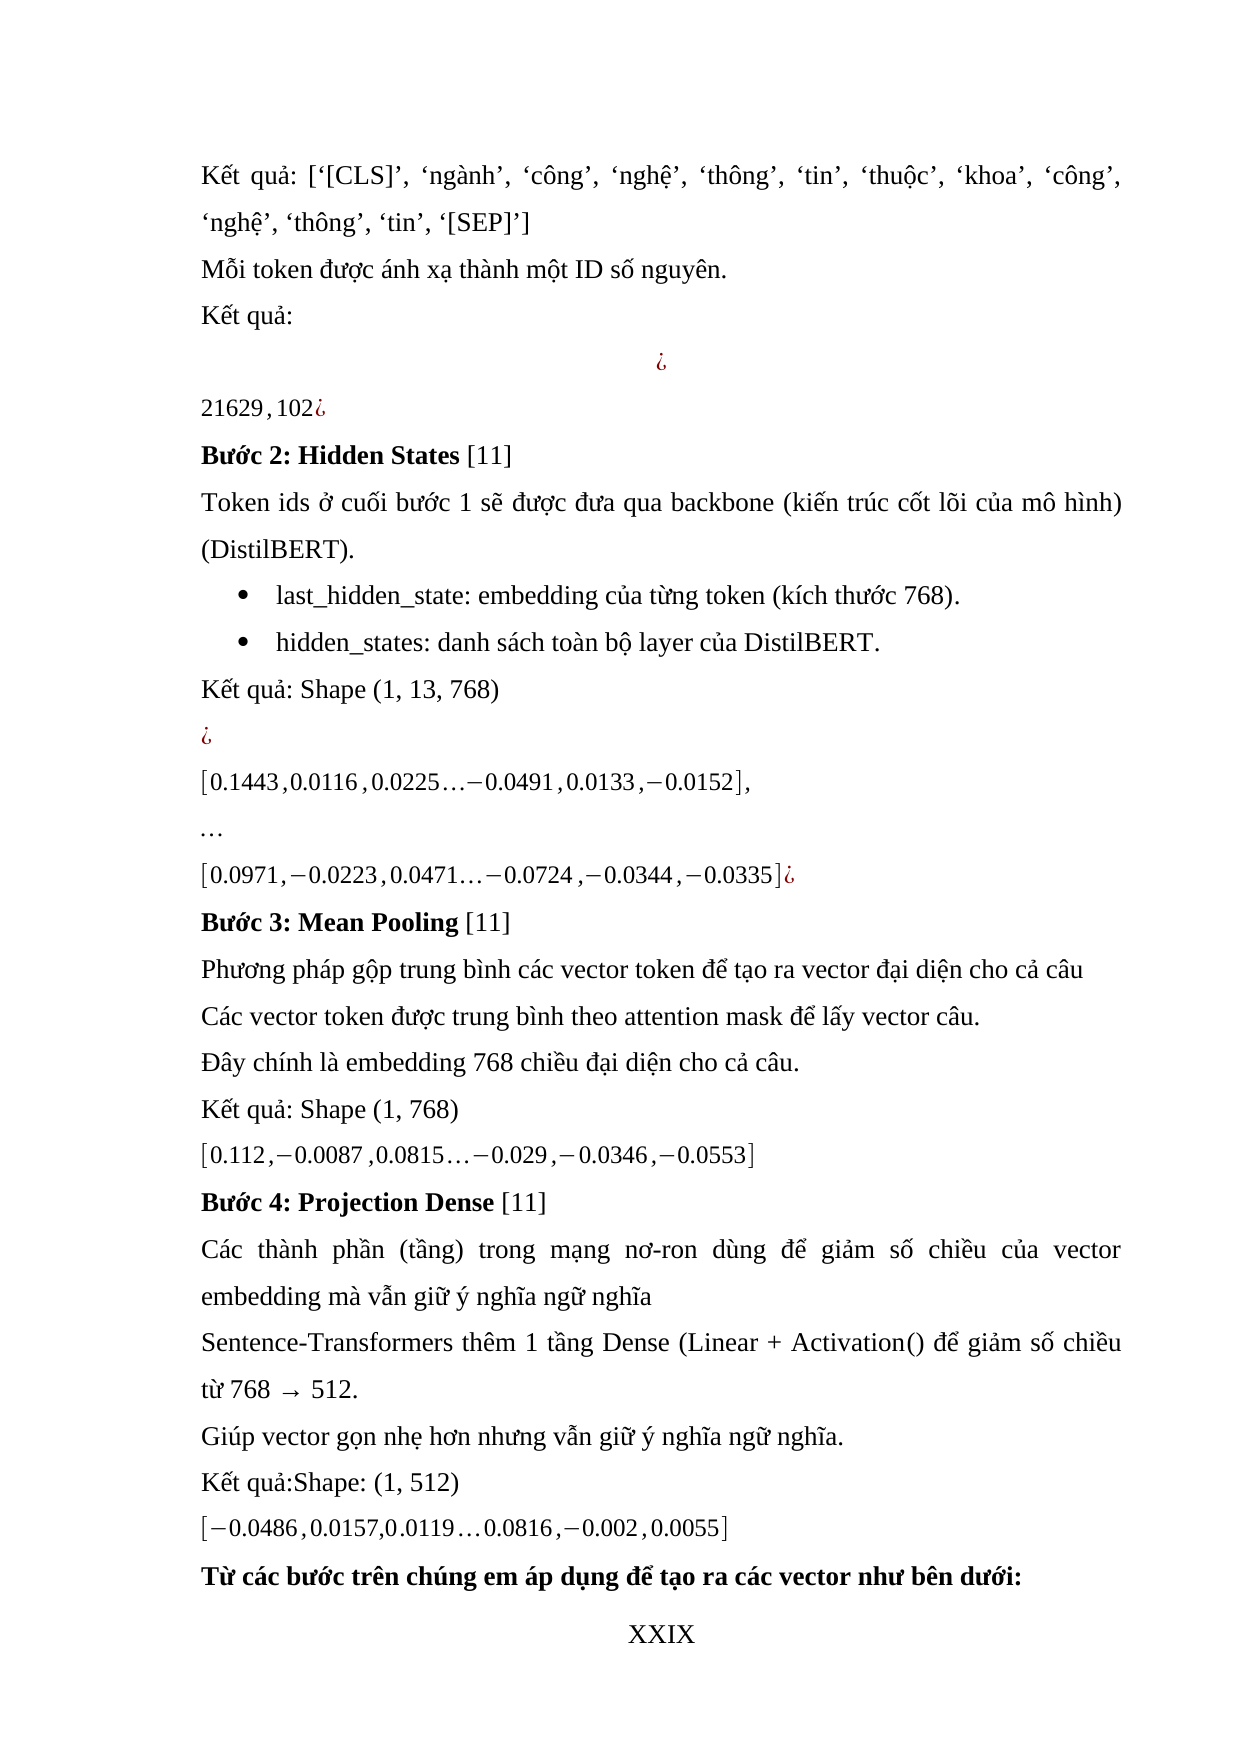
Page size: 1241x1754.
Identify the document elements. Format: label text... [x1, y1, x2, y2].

text Kết quả: [‘[CLS]’, ‘ngành’, ‘công’, ‘nghệ’, ‘thông’, ‘tin’, ‘thuộc’, ‘khoa’, ‘công’, ‘nghệ’, ‘thông’, ‘tin’, ‘[SEP]’] [201, 159, 1122, 237]
text Bước 3: Mean Pooling [201, 907, 1122, 938]
text Mỗi token được ánh xạ thành một ID số nguyên. [201, 253, 1122, 284]
list last_hidden_state: embedding của từng token (kích thước 768). [238, 579, 1122, 611]
text Token ids ở cuối bước 1 sẽ được đưa qua backbone (kiến trúc cốt lõi của mô hình) (DistilBERT). [201, 486, 1122, 564]
text Phương pháp gộp trung bình các vector token để tạo ra vector đại diện cho cả câu [201, 953, 1122, 984]
text Giúp vector gọn nhẹ hơn nhưng vẫn giữ ý nghĩa ngữ nghĩa. [201, 1420, 1122, 1451]
text Kết quả: Shape (1, 13, 768) [201, 673, 1122, 704]
text Kết quả: Shape (1, 768) [201, 1093, 1122, 1124]
text Đây chính là embedding 768 chiều đại diện cho cả câu. [201, 1047, 1122, 1078]
text Từ các bước trên chúng em áp dụng để tạo ra các vector như bên dưới: [201, 1560, 1122, 1591]
text Bước 2: Hidden States [201, 439, 1122, 471]
text Các vector token được trung bình theo attention mask để lấy vector câu. [201, 1000, 1122, 1031]
list hidden_states: danh sách toàn bộ layer của DistilBERT. [238, 626, 1122, 658]
text Sentence-Transformers thêm 1 tầng Dense (Linear + Activation() để giảm số chiều từ 768 → 512. [201, 1327, 1122, 1404]
text Kết quả: [201, 299, 1122, 331]
text Bước 4: Projection Dense [201, 1187, 1122, 1218]
text Kết quả:Shape: (1, 512) [201, 1467, 1122, 1498]
text Các thành phần (tầng) trong mạng nơ-ron dùng để giảm số chiều của vector embedding mà vẫn giữ ý nghĩa ngữ nghĩa [201, 1233, 1122, 1311]
